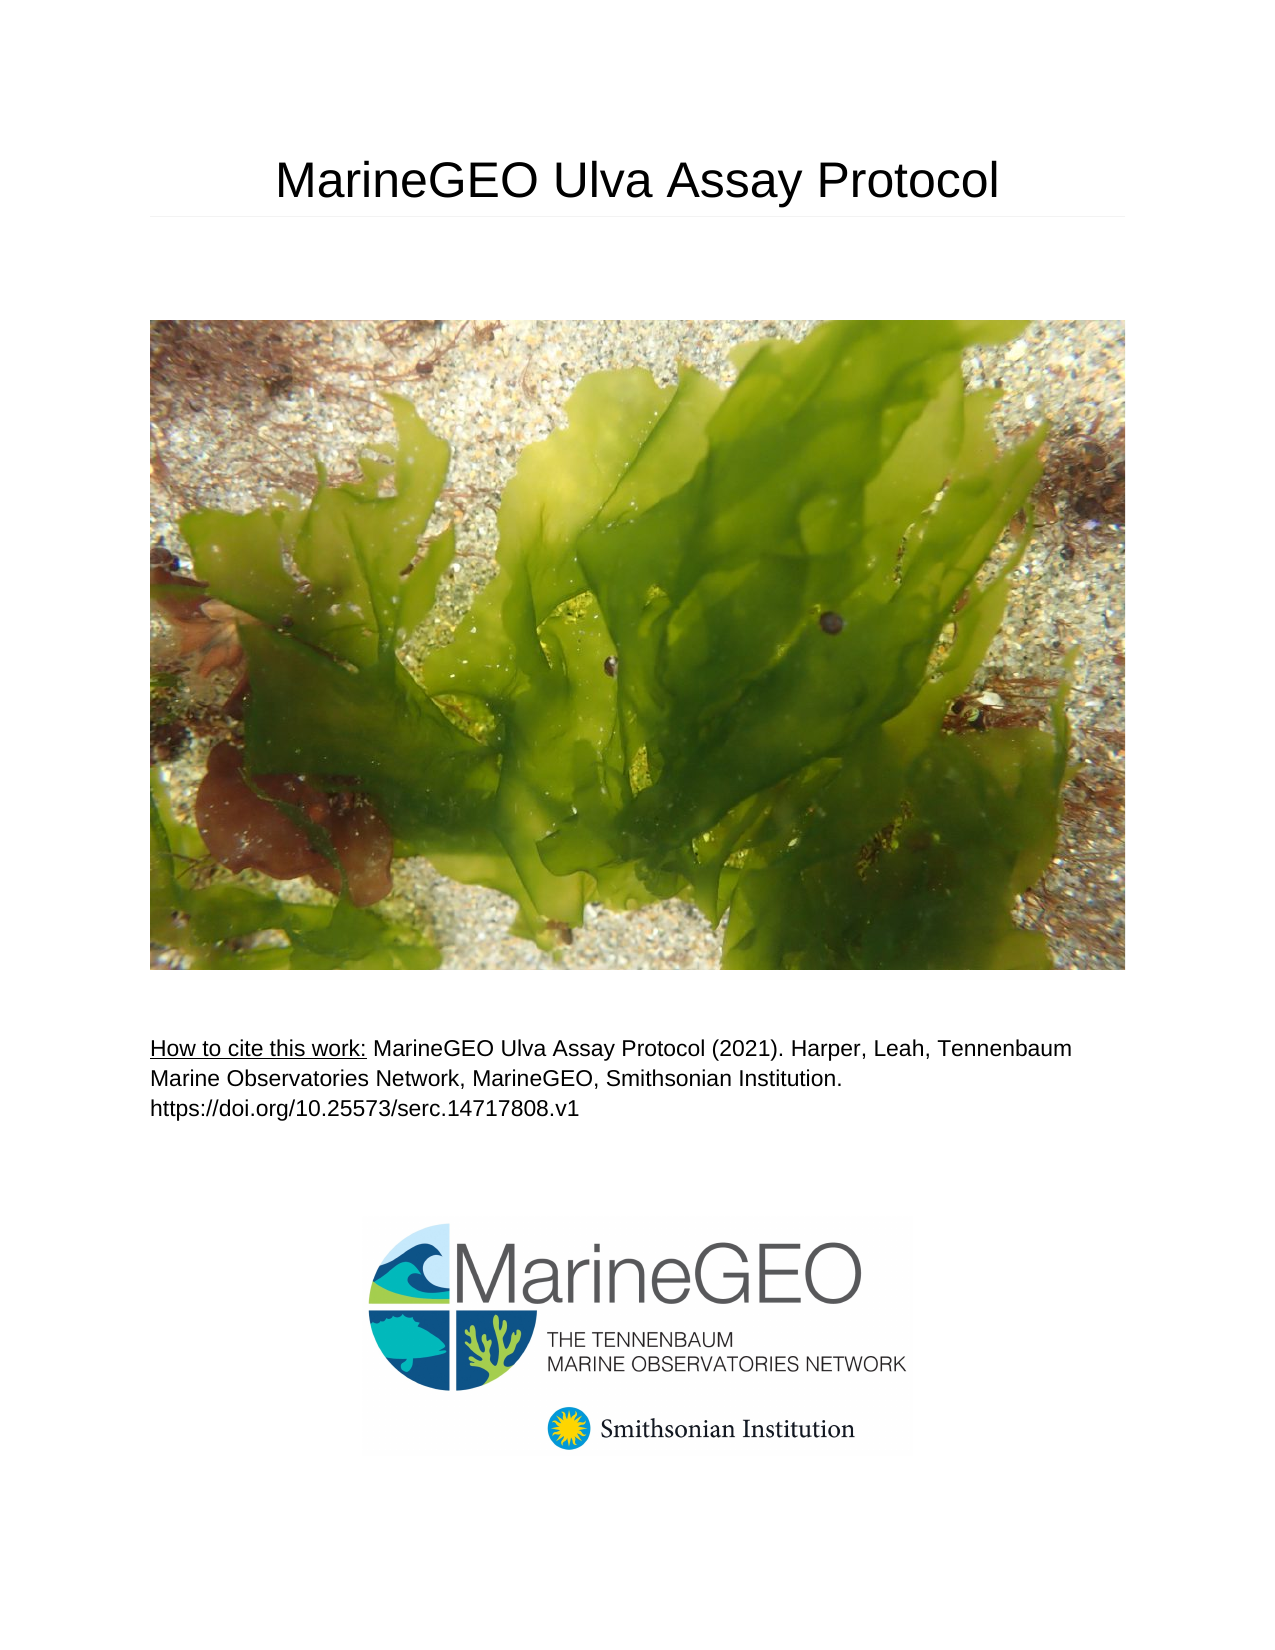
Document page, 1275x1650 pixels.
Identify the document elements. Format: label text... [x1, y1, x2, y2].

picture [362, 1216, 913, 1456]
text MarineGEO Ulva Assay Protocol [150, 150, 1125, 207]
text How to cite this work: MarineGEO Ulva Assay Protocol (2021). Harper, Leah, Tennenbaum Marine Observatories Network, MarineGEO, Smithsonian Institution. https://doi.org/10.25573/serc.14717808.v1 [150, 1035, 1125, 1122]
picture [150, 320, 1125, 970]
